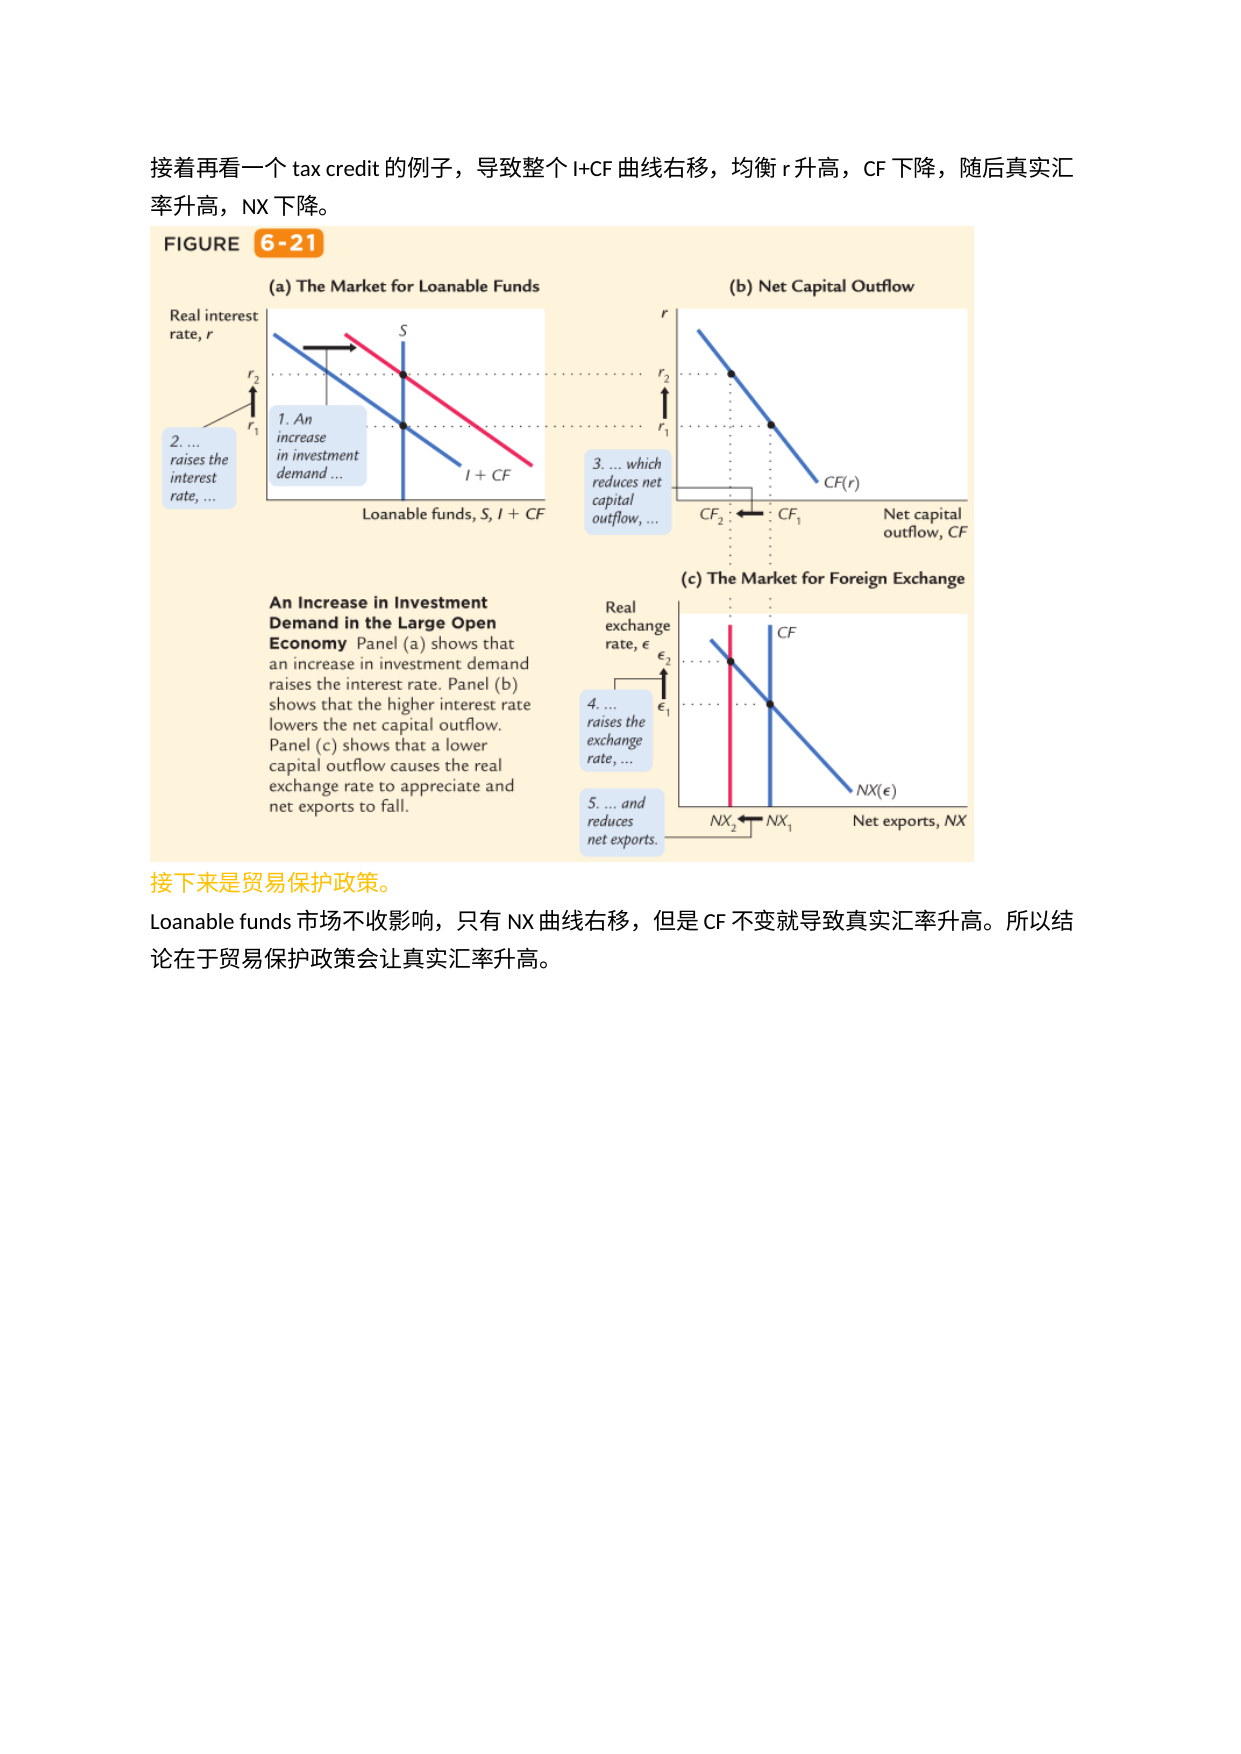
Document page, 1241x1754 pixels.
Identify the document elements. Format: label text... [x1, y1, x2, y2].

text 接下来是贸易保护政策。 [150, 865, 1090, 898]
text Loanable funds市场不收影响，只有NX曲线右移，但是CF不变就导致真实汇率升高。所以结论在于贸易保护政策会让真实汇率升高。 [150, 903, 1090, 974]
text 接着再看一个tax credit的例子，导致整个I+CF曲线右移，均衡r升高，CF下降，随后真实汇率升高，NX下降。 [150, 150, 1090, 221]
picture [150, 226, 975, 862]
